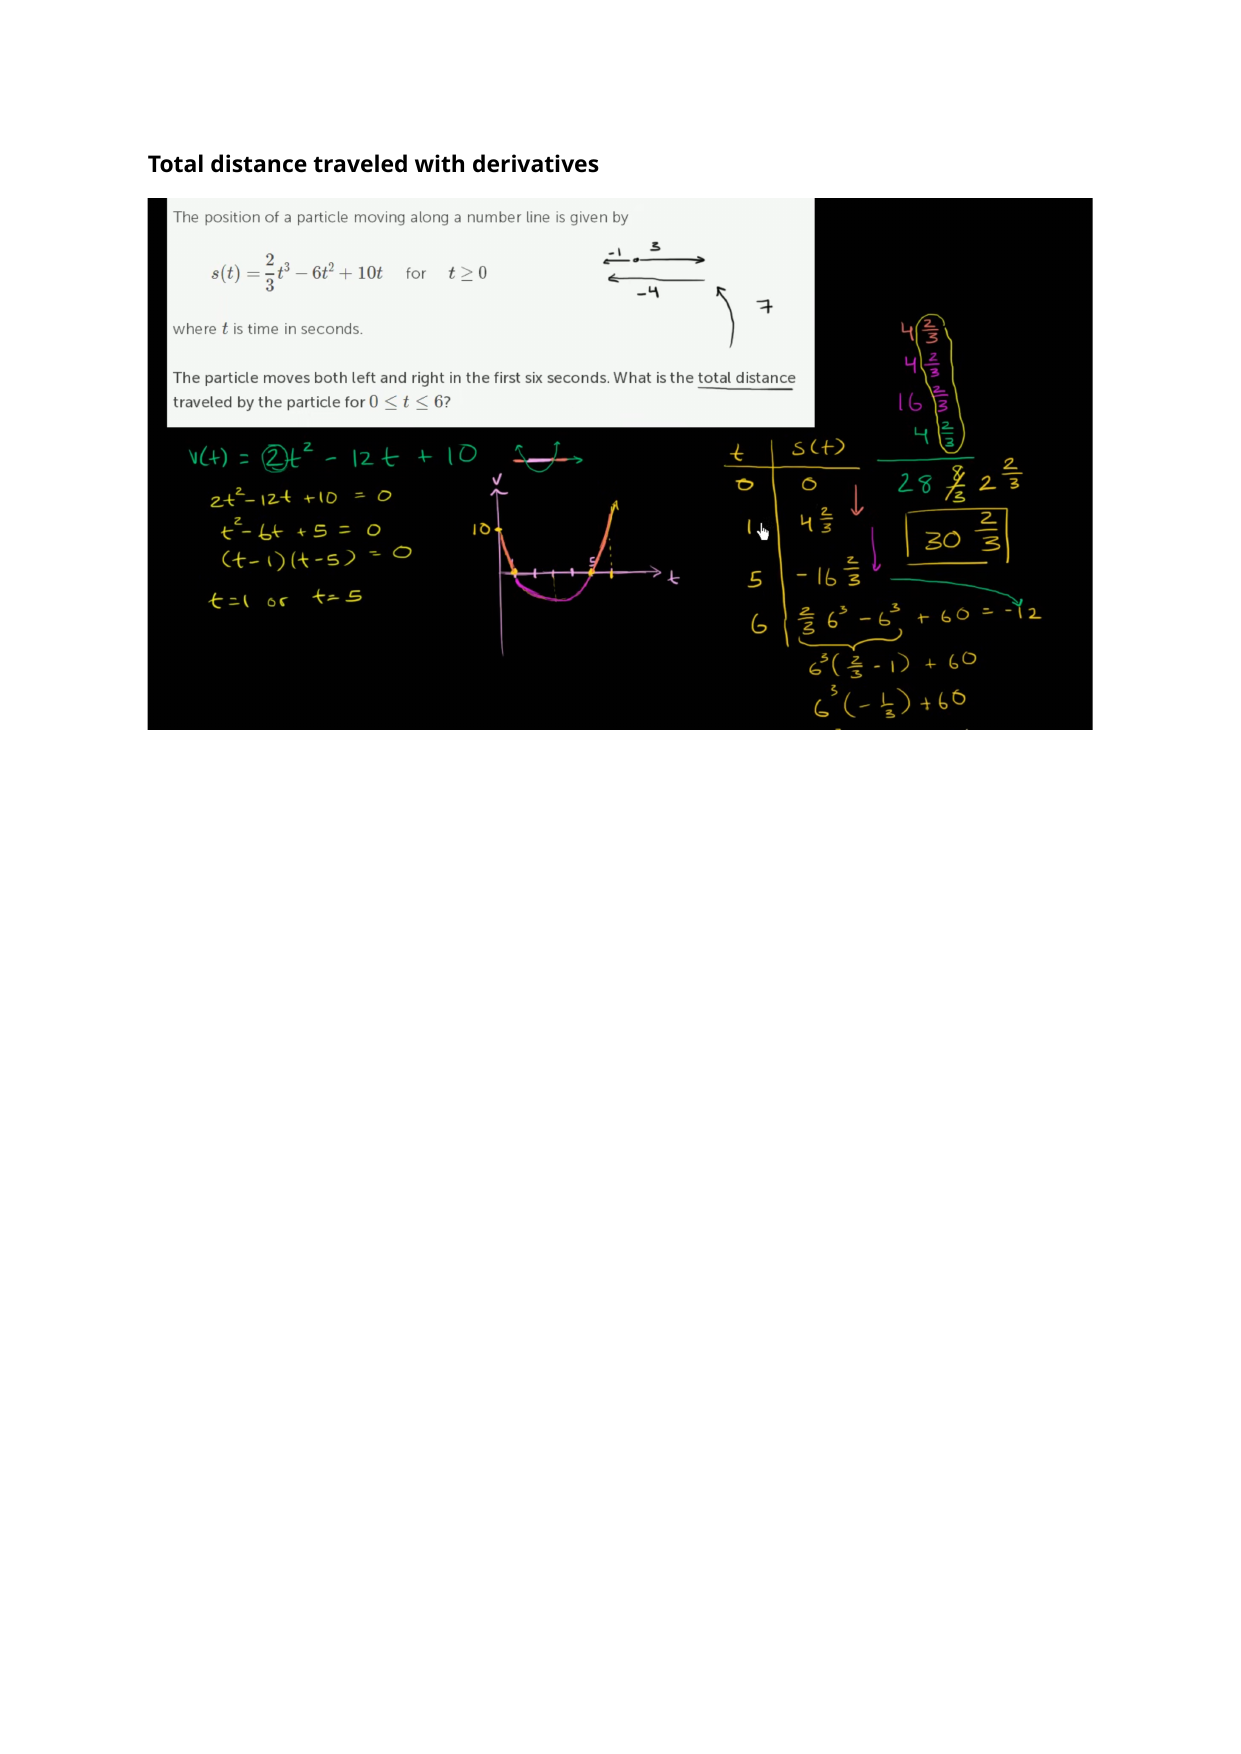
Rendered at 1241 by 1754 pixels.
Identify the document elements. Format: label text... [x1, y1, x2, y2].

text Total distance traveled with derivatives [148, 148, 1093, 179]
picture [147, 198, 1093, 730]
